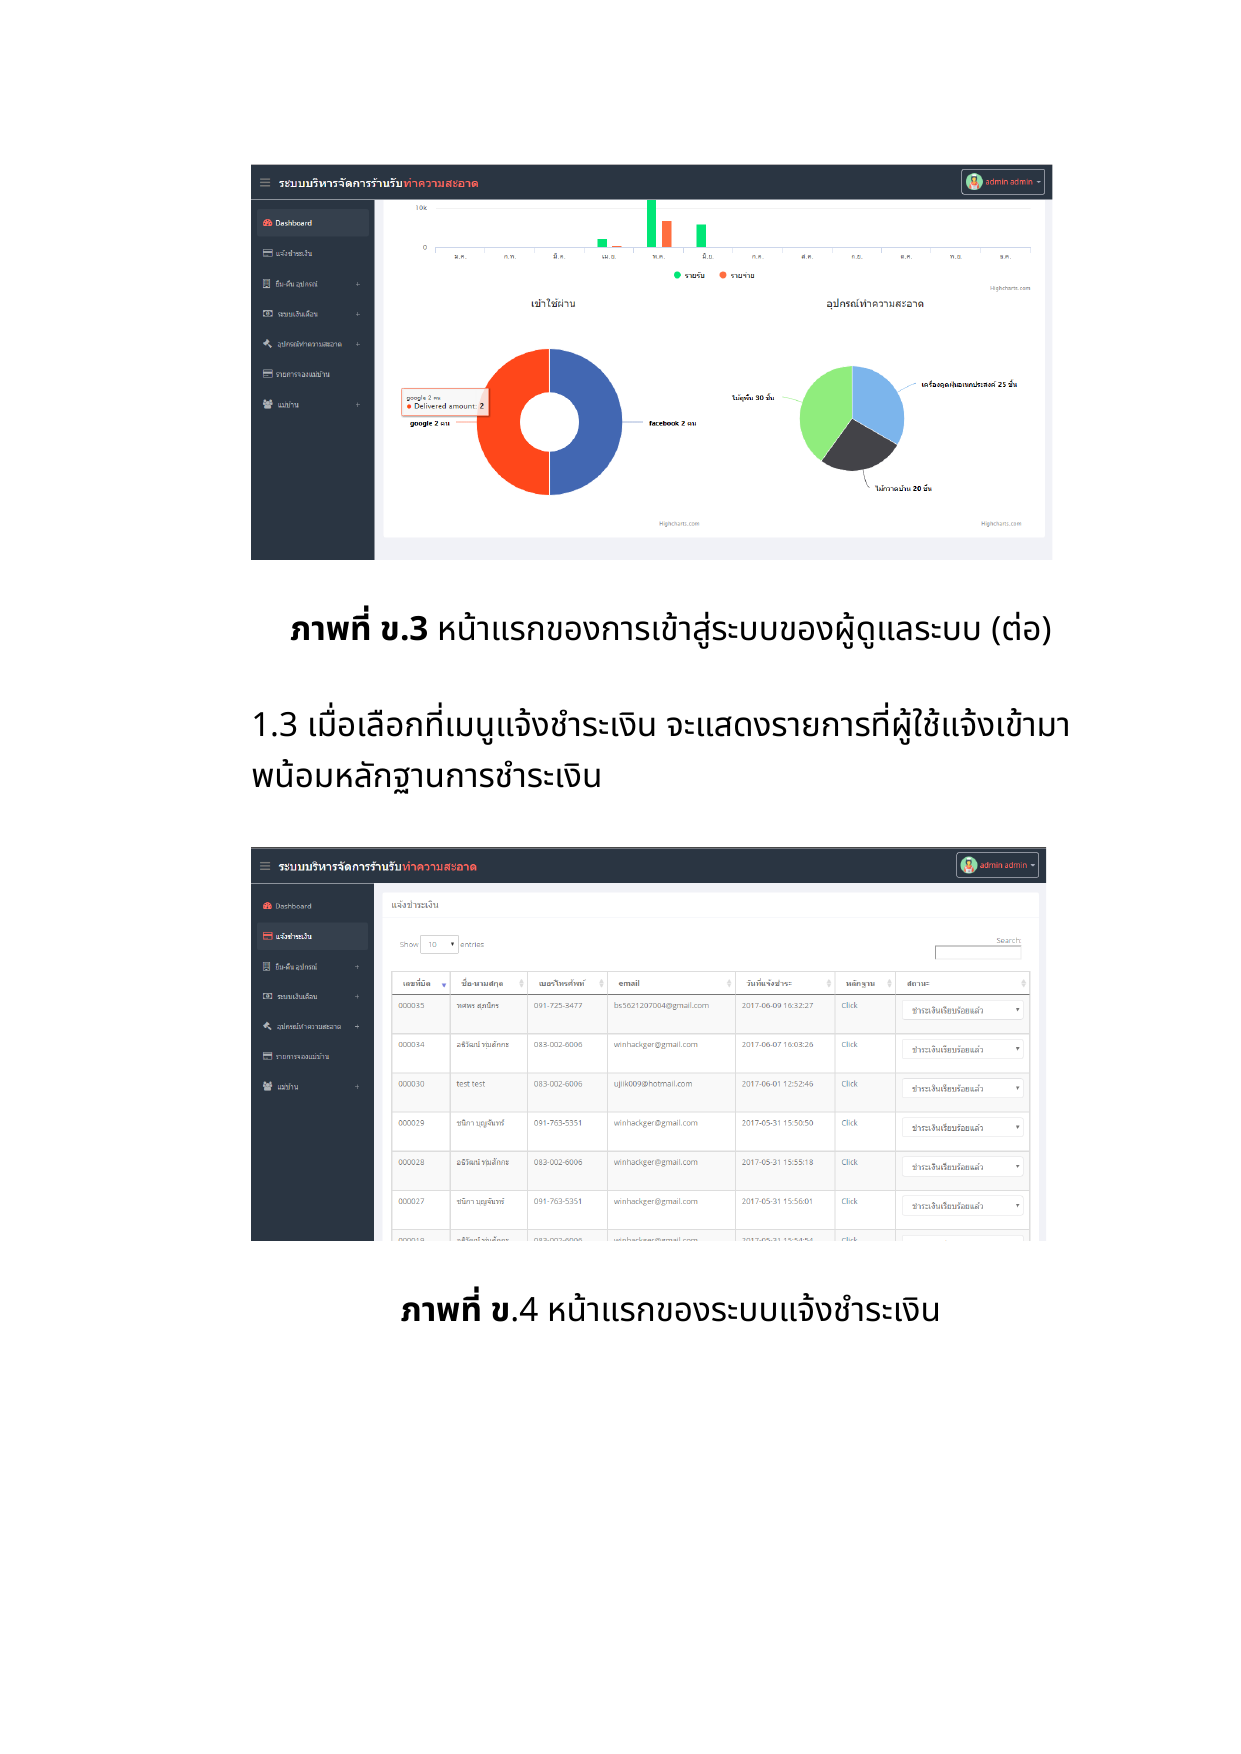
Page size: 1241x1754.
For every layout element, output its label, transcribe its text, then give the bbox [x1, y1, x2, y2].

picture [251, 164, 1053, 560]
text ภาพที่ ข.4 หน้าแรกของระบบแจ้งชำระเงิน [251, 1286, 1090, 1336]
text ภาพที่ ข.3 หน้าแรกของการเข้าสู่ระบบของผู้ดูแลระบบ (ต่อ) [251, 605, 1090, 656]
text 1.3 เมื่อเลือกที่เมนูแจ้งชำระเงิน จะแสดงรายการที่ผู้ใช้แจ้งเข้ามาพน้อมหลักฐานการชำระเงิน [251, 701, 1090, 802]
picture [251, 847, 1047, 1241]
